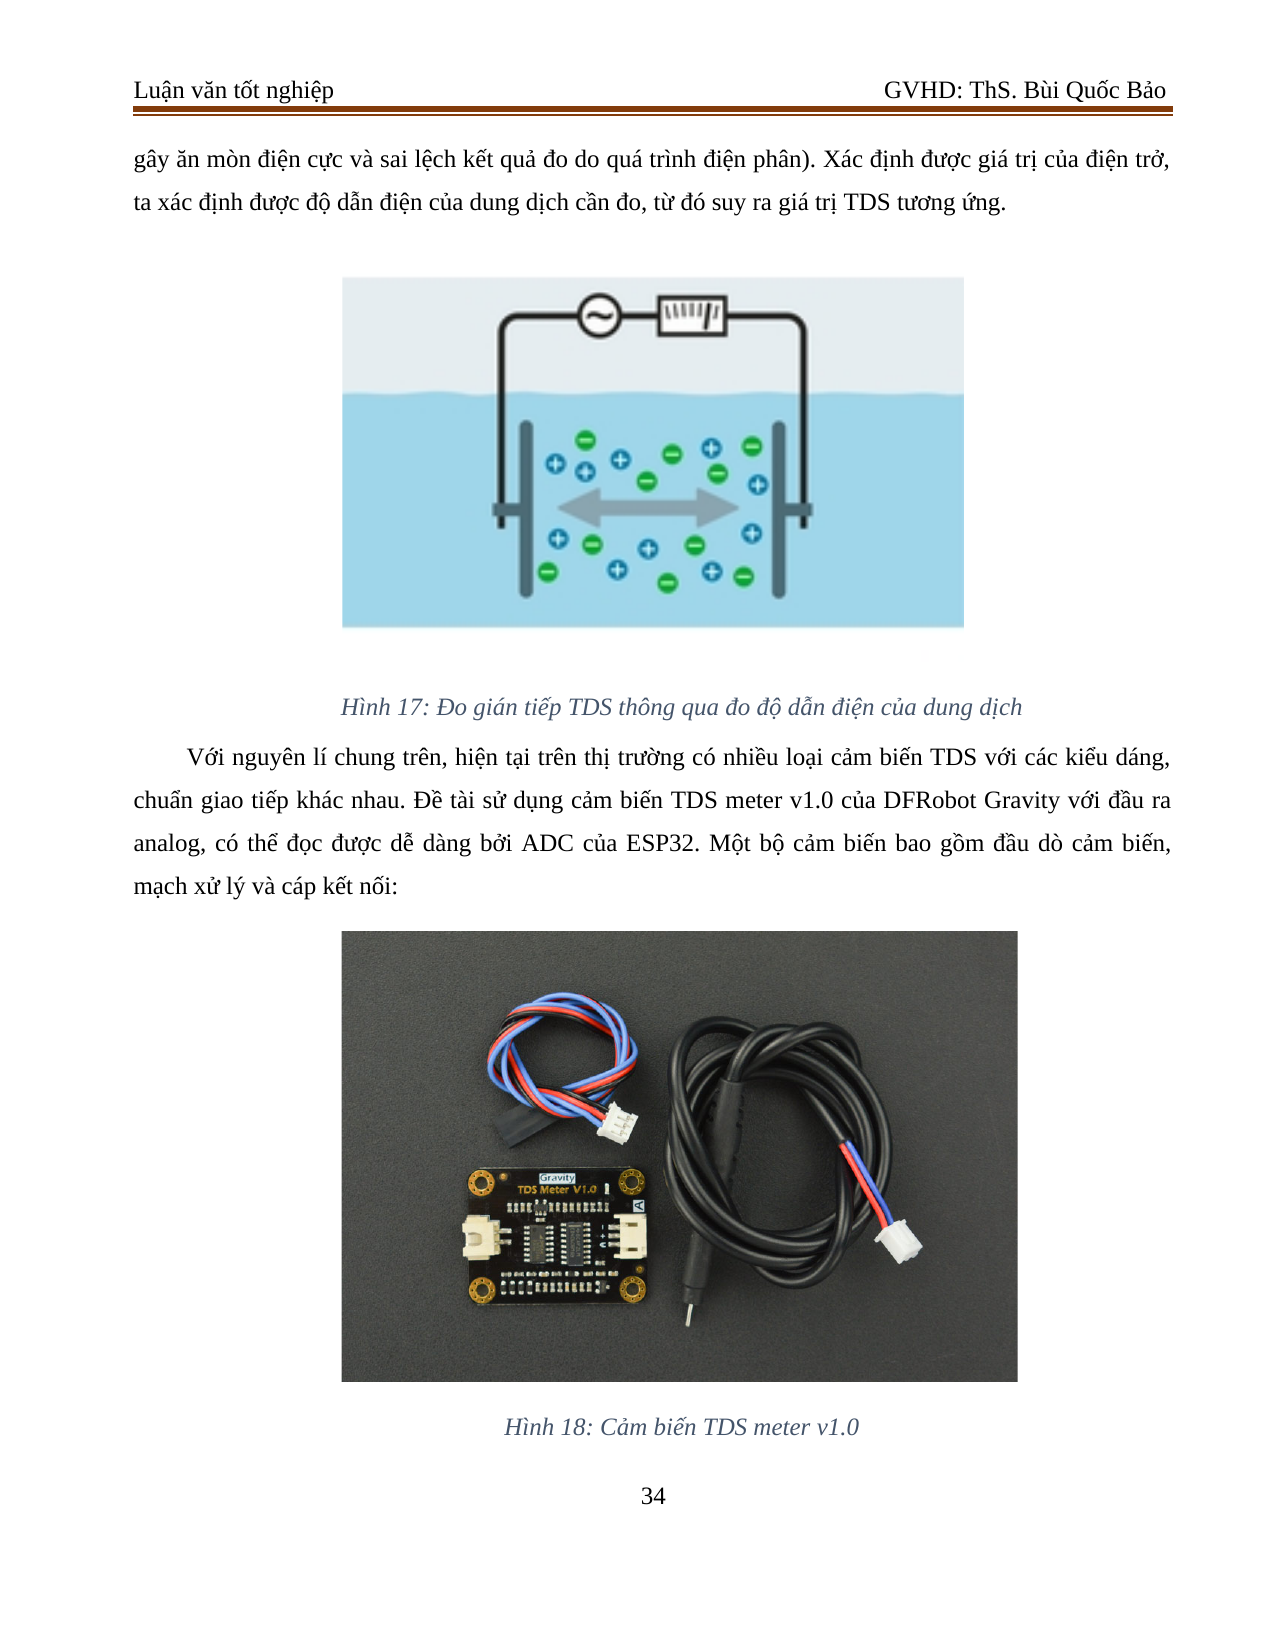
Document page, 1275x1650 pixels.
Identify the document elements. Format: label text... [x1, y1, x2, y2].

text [133, 144, 1173, 216]
picture [341, 931, 1018, 1382]
text Với nguyên lí chung trên, hiện tại trên thị trường có nhiều loại cảm biến TDS với các kiểu dáng, chuẩn giao tiếp khác nhau. Đề tài sử dụng cảm biến TDS meter v1.0 của DFRobot Gravity với đầu ra analog, có thể đọc được dễ dàng bởi ADC của ESP32. Một bộ cảm biến bao gồm đầu dò cảm biến, mạch xử lý và cáp kết nối: [133, 742, 1173, 900]
picture [342, 247, 964, 662]
